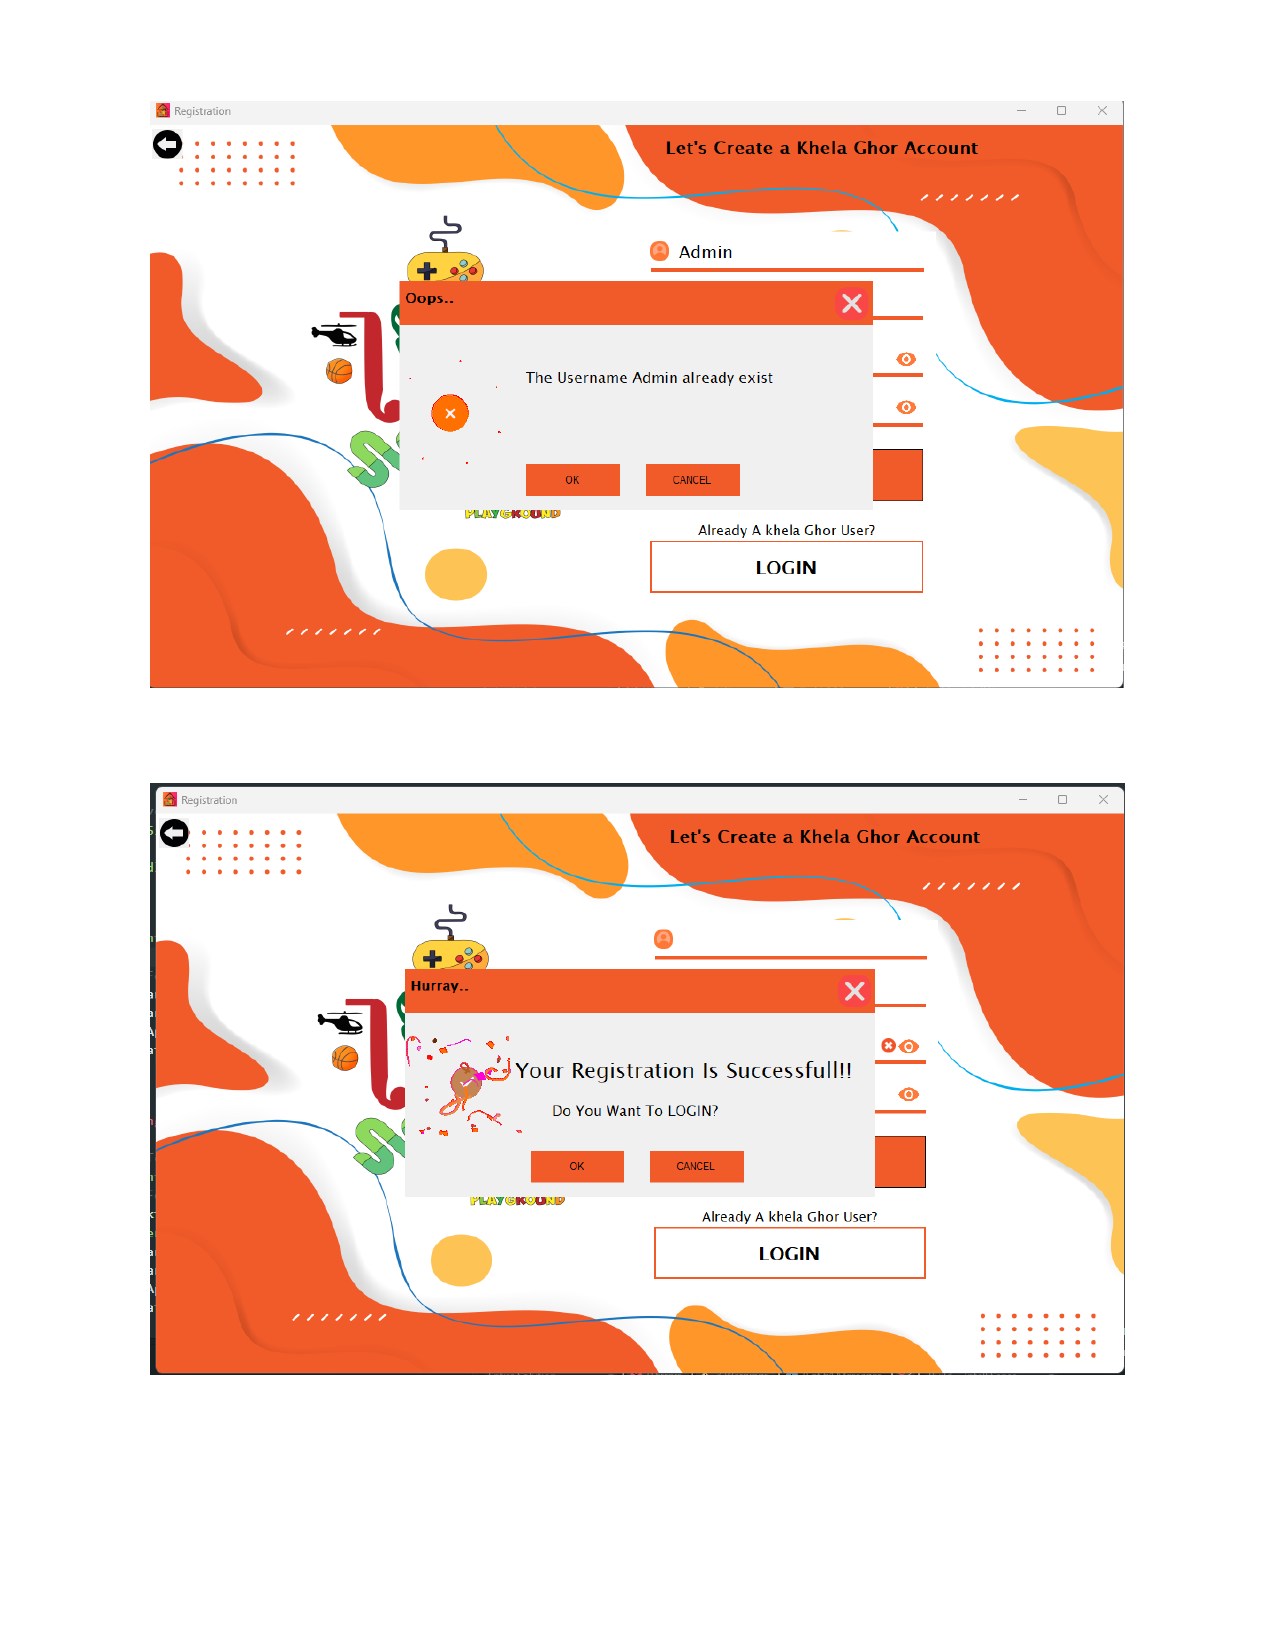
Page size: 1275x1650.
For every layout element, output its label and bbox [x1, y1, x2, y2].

picture [150, 783, 1125, 1375]
picture [150, 101, 1124, 688]
